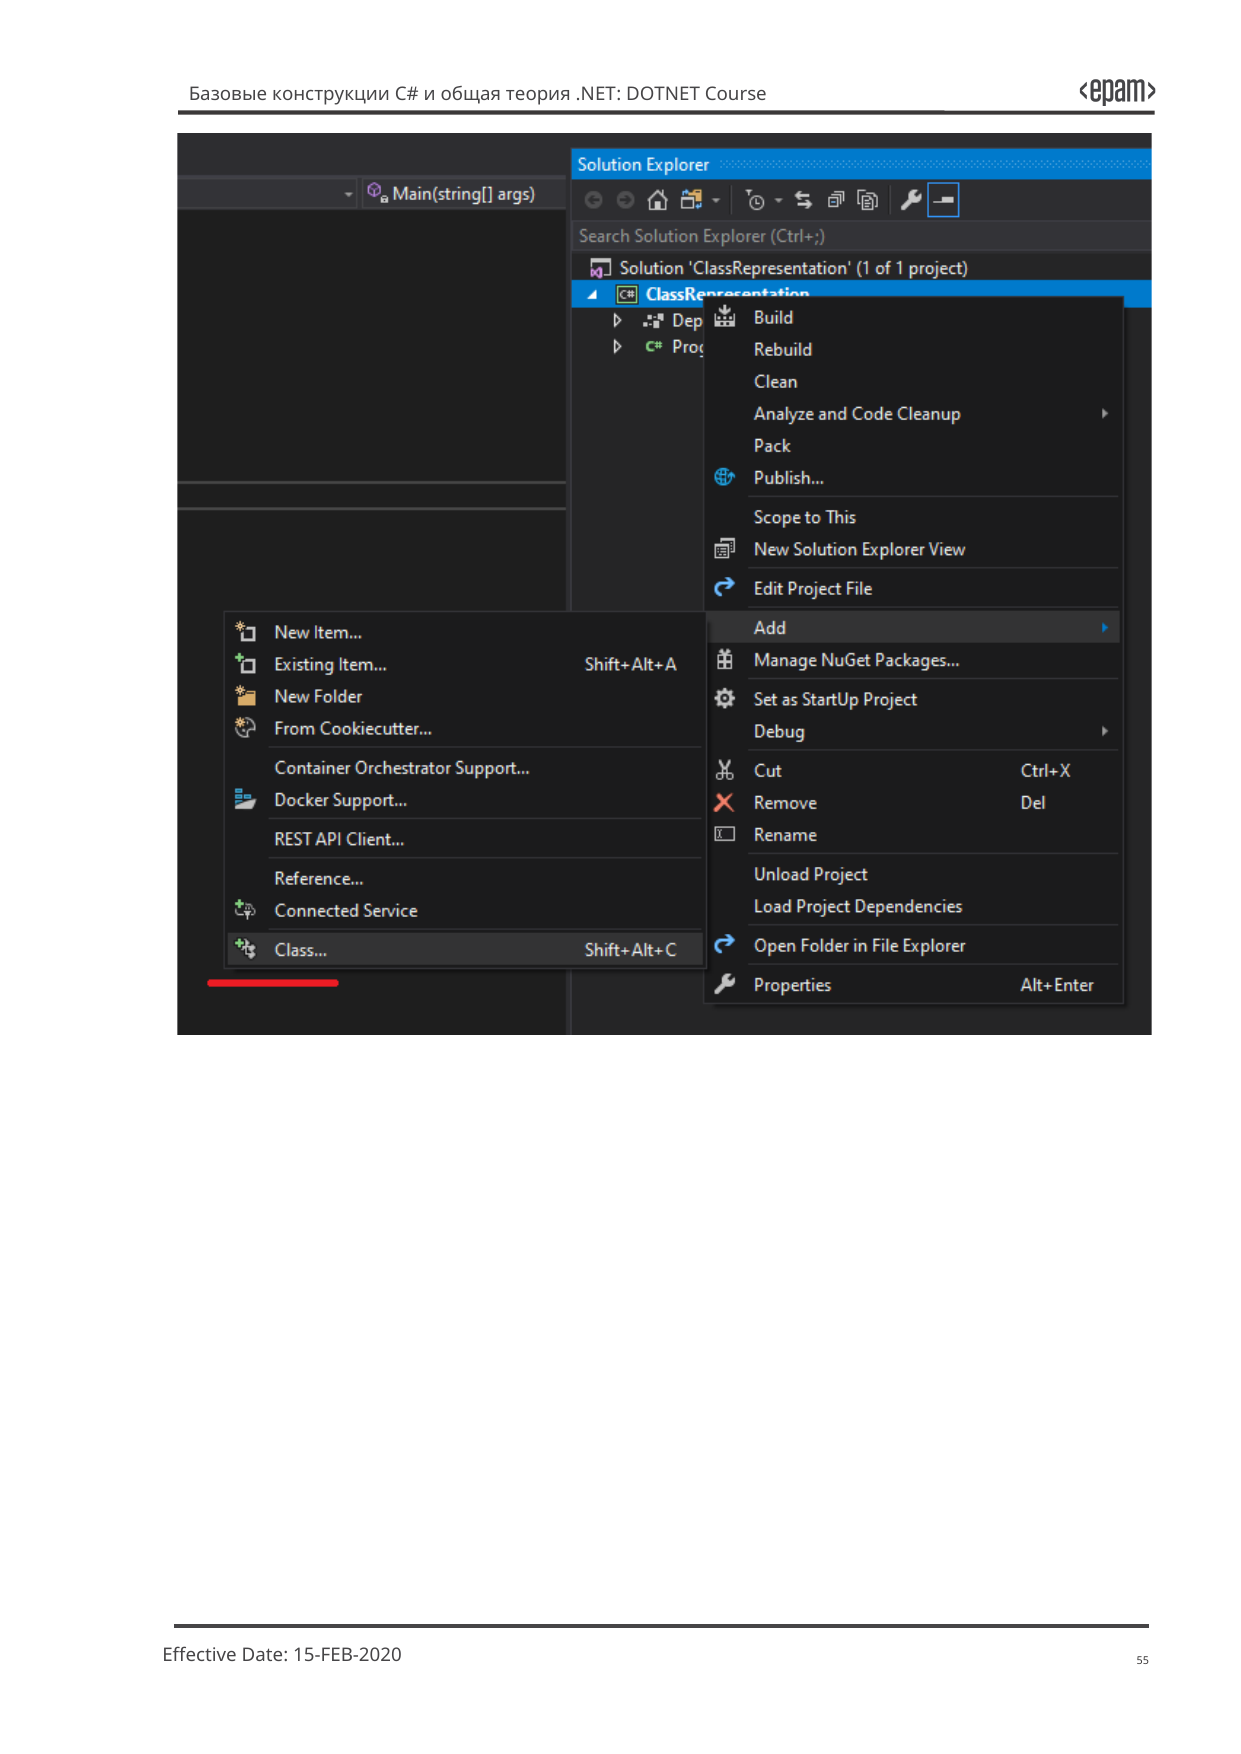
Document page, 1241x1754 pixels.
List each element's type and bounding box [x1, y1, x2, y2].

picture [177, 133, 1152, 1035]
